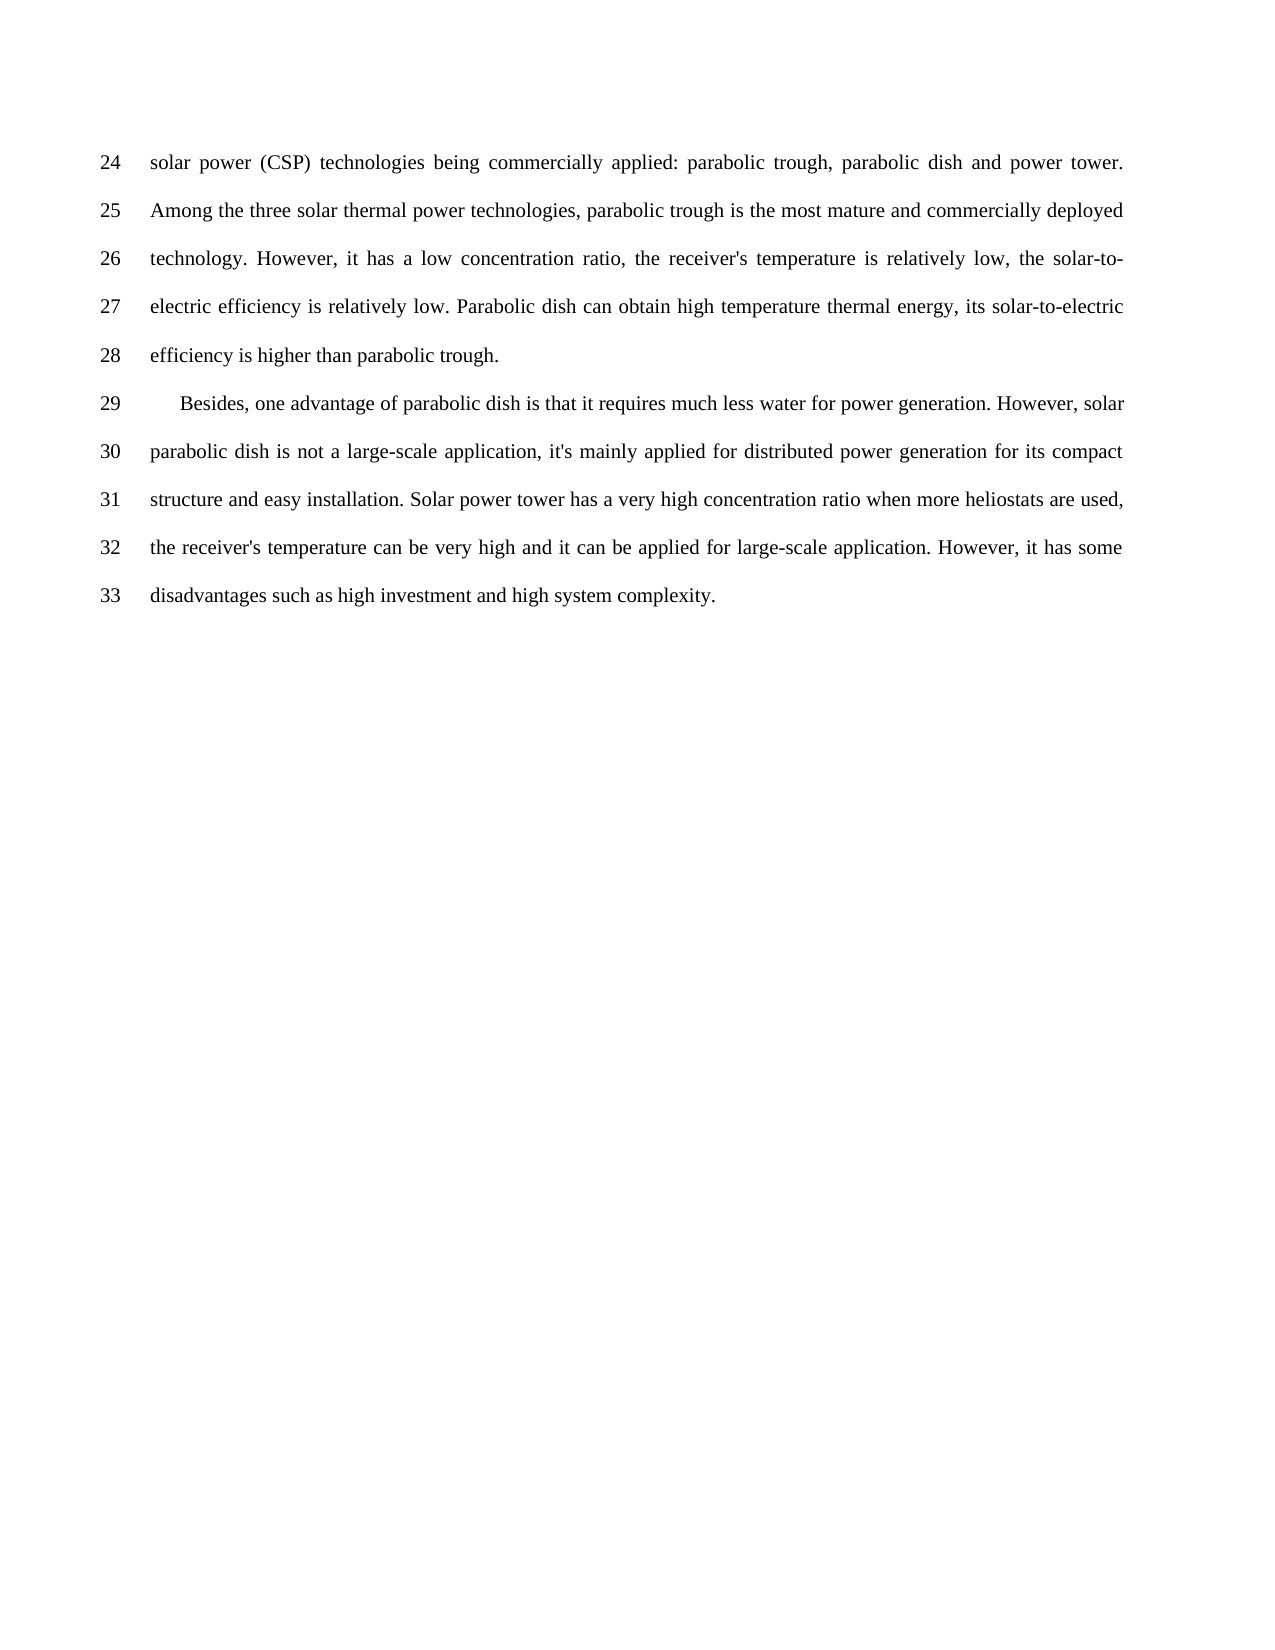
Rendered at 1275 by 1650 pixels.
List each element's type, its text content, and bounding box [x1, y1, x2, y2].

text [150, 150, 1125, 367]
text Besides, one advantage of parabolic dish is that it requires much less water for power generation. However, solar parabolic dish is not a large-scale application, it's mainly applied for distributed power generation for its compact structure and easy installation. Solar power tower has a very high concentration ratio when more heliostats are used, the receiver's temperature can be very high and it can be applied for large-scale application. However, it has some disadvantages such as high investment and high system complexity. [150, 391, 1125, 607]
